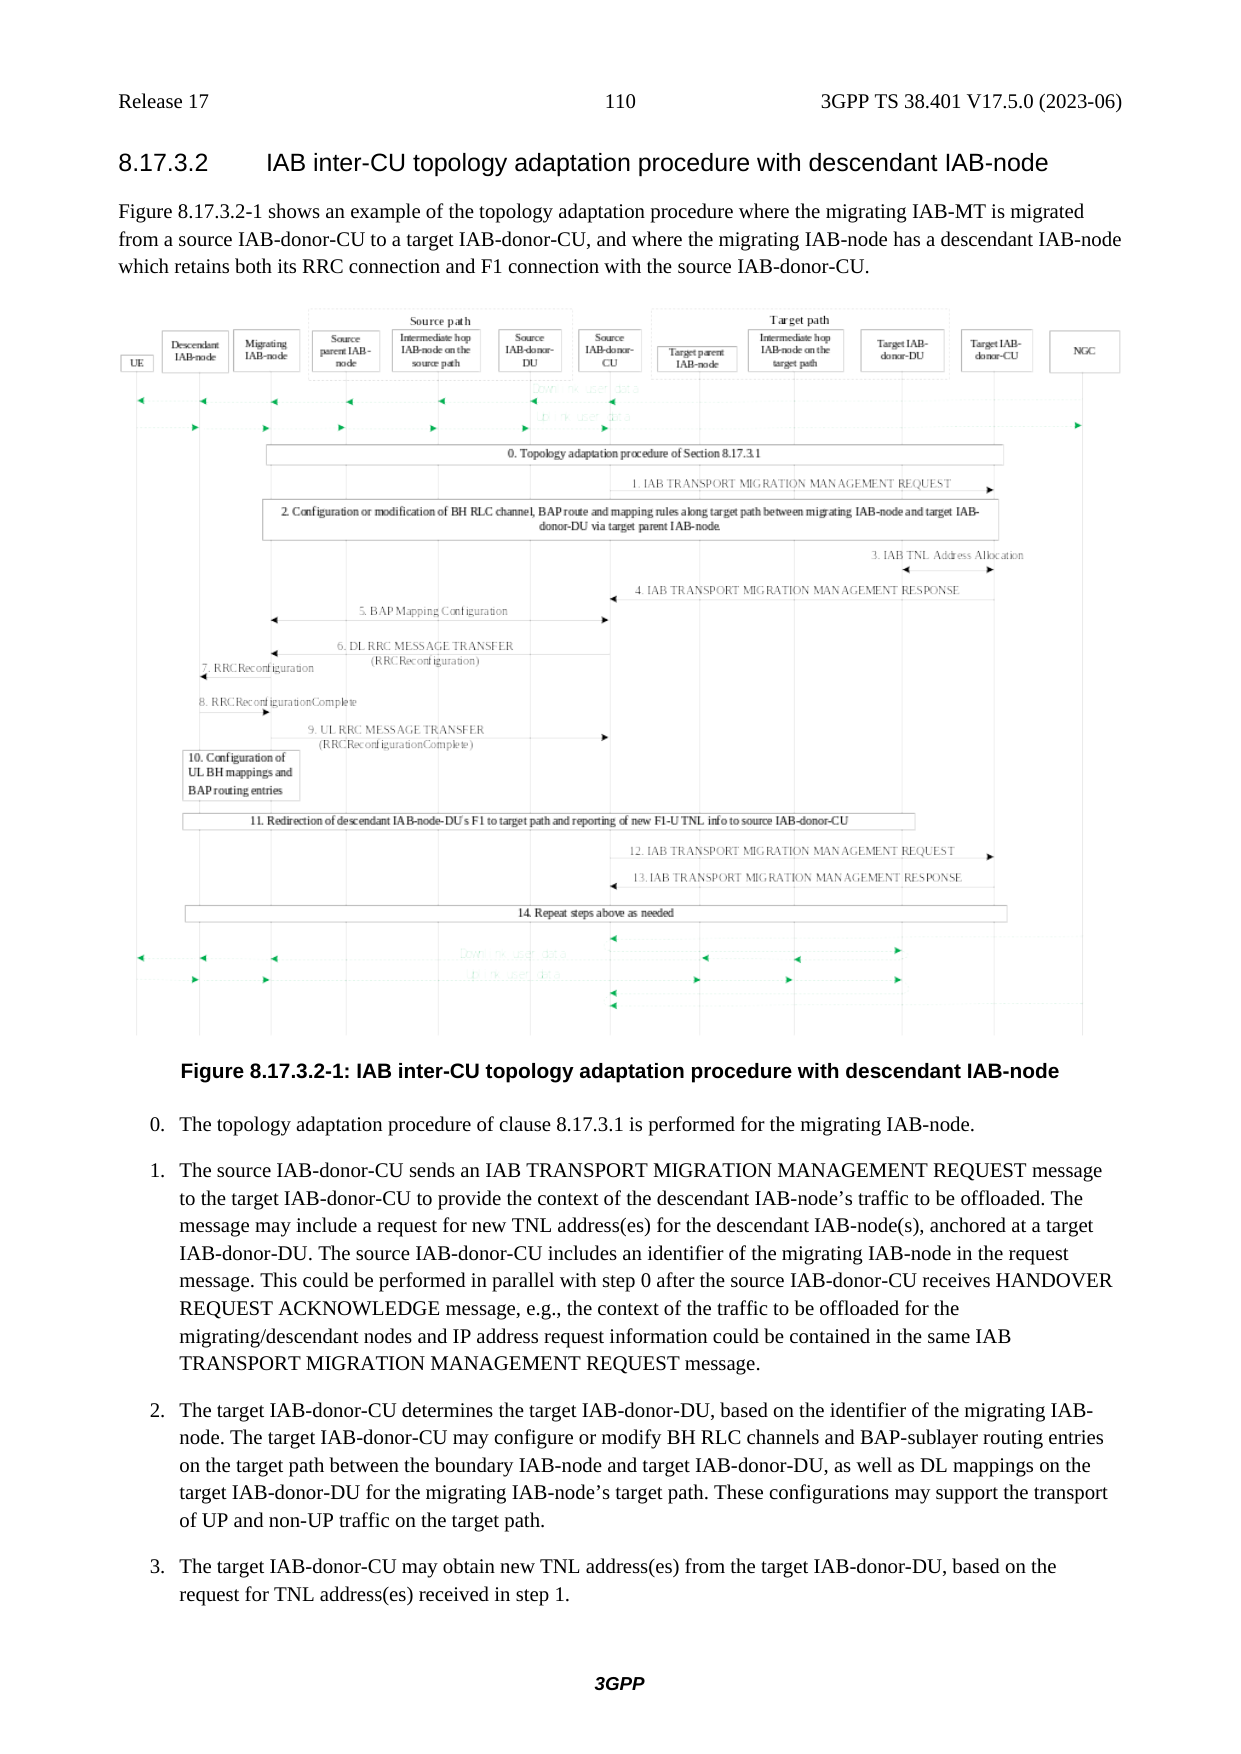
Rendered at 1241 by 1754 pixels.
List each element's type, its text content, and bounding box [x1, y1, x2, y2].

text 0. The topology adaptation procedure of clause 8.17.3.1 is performed for the migrating IAB-node. [149, 1112, 1122, 1136]
text 3. The target IAB-donor-CU may obtain new TNL address(es) from the target IAB-donor-DU, based on the request for TNL address(es) received in step 1. [149, 1554, 1122, 1606]
text 1. The source IAB-donor-CU sends an IAB TRANSPORT MIGRATION MANAGEMENT REQUEST message to the target IAB-donor-CU to provide the context of the descendant IAB-node’s traffic to be offloaded. The message may include a request for new TNL address(es) for the descendant IAB-node(s), anchored at a target IAB-donor-DU. The source IAB-donor-CU includes an identifier of the migrating IAB-node in the request message. This could be performed in parallel with step 0 after the source IAB-donor-CU receives HANDOVER REQUEST ACKNOWLEDGE message, e.g., the context of the traffic to be offloaded for the migrating/descendant nodes and IP address request information could be contained in the same IAB TRANSPORT MIGRATION MANAGEMENT REQUEST message. [149, 1158, 1122, 1375]
text 2. The target IAB-donor-CU determines the target IAB-donor-DU, based on the identifier of the migrating IAB-node. The target IAB-donor-CU may configure or modify BH RLC channels and BAP-sublayer routing entries on the target path between the boundary IAB-node and target IAB-donor-DU, as well as DL mappings on the target IAB-donor-DU for the migrating IAB-node’s target path. These configurations may support the transport of UP and non-UP traffic on the target path. [149, 1397, 1122, 1532]
text Figure 8.17.3.2-1: IAB inter-CU topology adaptation procedure with descendant IAB-node [118, 1059, 1122, 1083]
text Figure 8.17.3.2-1 shows an example of the topology adaptation procedure where the migrating IAB-MT is migrated from a source IAB-donor-CU to a target IAB-donor-CU, and where the migrating IAB-node has a descendant IAB-node which retains both its RRC connection and F1 connection with the source IAB-donor-CU. [118, 199, 1122, 278]
subtitle 8.17.3.2 IAB inter-CU topology adaptation procedure with descendant IAB-node [118, 147, 1122, 176]
